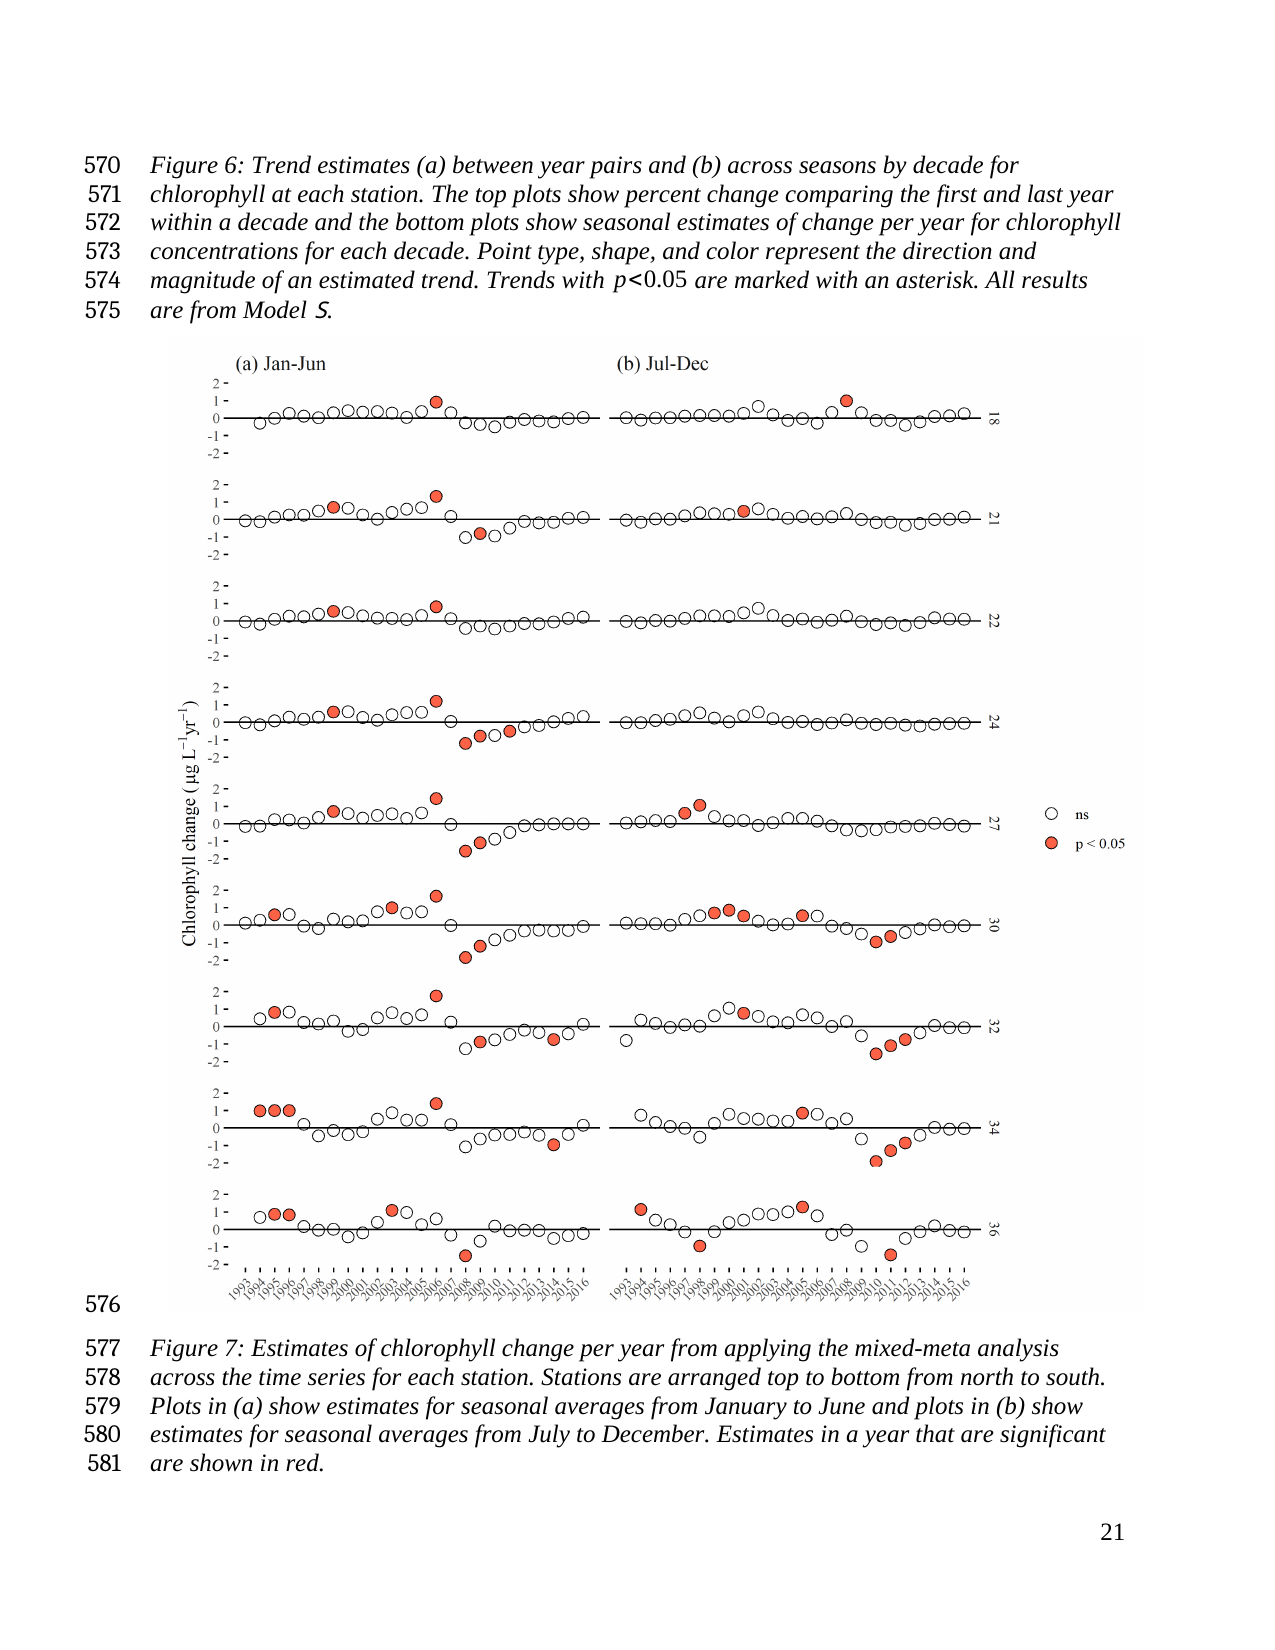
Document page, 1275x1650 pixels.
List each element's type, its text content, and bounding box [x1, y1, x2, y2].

text Figure 6: Trend estimates (a) between year pairs and (b) across seasons by decade for chlorophyll at each station. The top plots show percent change comparing the first and last year within a decade and the bottom plots show seasonal estimates of change per year for chlorophyll concentrations for each decade. Point type, shape, and color represent the direction and magnitude of an estimated trend. Trends with are marked with an asterisk. All results are from Model S. [150, 150, 1125, 325]
text Figure 7: Estimates of chlorophyll change per year from applying the mixed-meta analysis across the time series for each station. Stations are arranged top to bottom from north to south. Plots in (a) show estimates for seasonal averages from January to June and plots in (b) show estimates for seasonal averages from July to December. Estimates in a year that are significant are shown in red. [150, 1333, 1125, 1477]
picture [168, 337, 1144, 1313]
